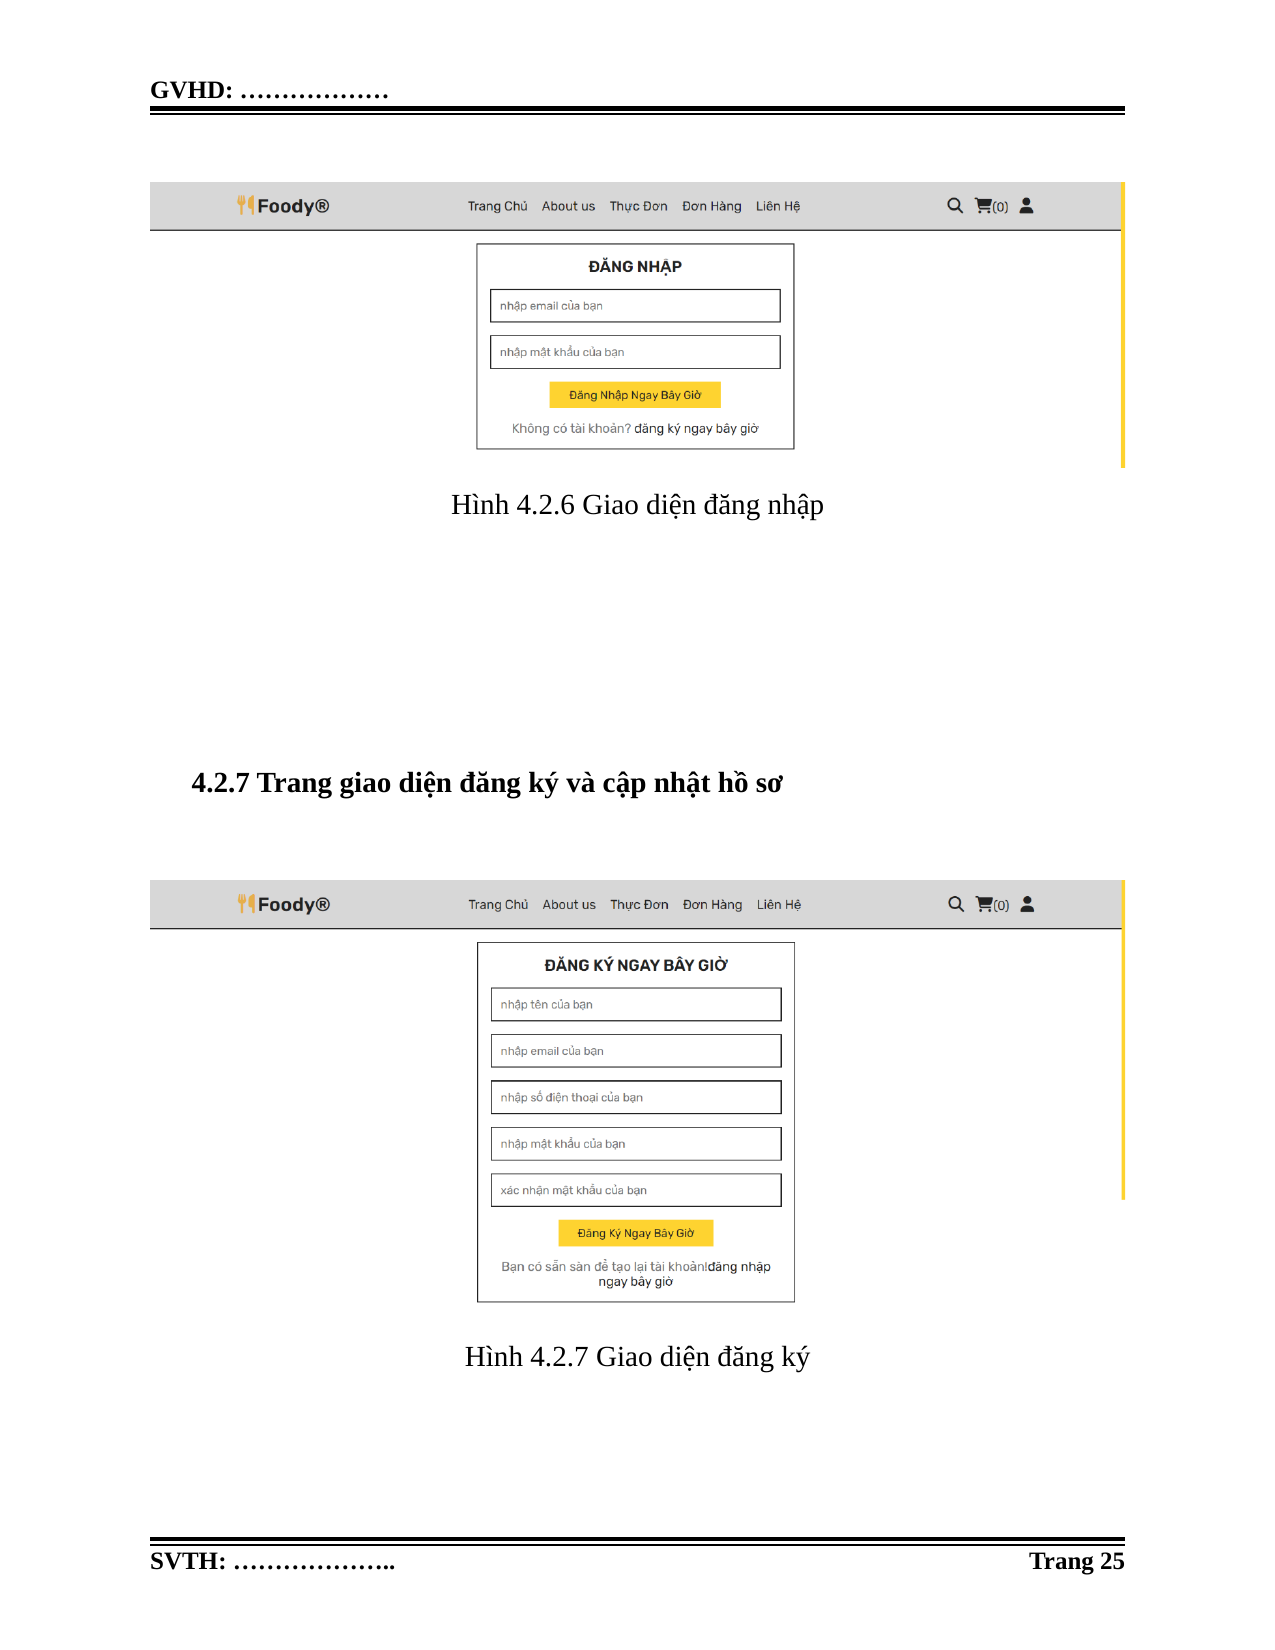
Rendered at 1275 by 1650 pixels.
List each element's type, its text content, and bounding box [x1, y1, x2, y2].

picture [150, 182, 1125, 468]
picture [150, 880, 1125, 1321]
text 4.2.7 Trang giao diện đăng ký và cập nhật hồ sơ [150, 765, 1125, 799]
text Hình 4.2.7 Giao diện đăng ký [150, 1339, 1125, 1373]
text Hình 4.2.6 Giao diện đăng nhập [150, 487, 1125, 520]
